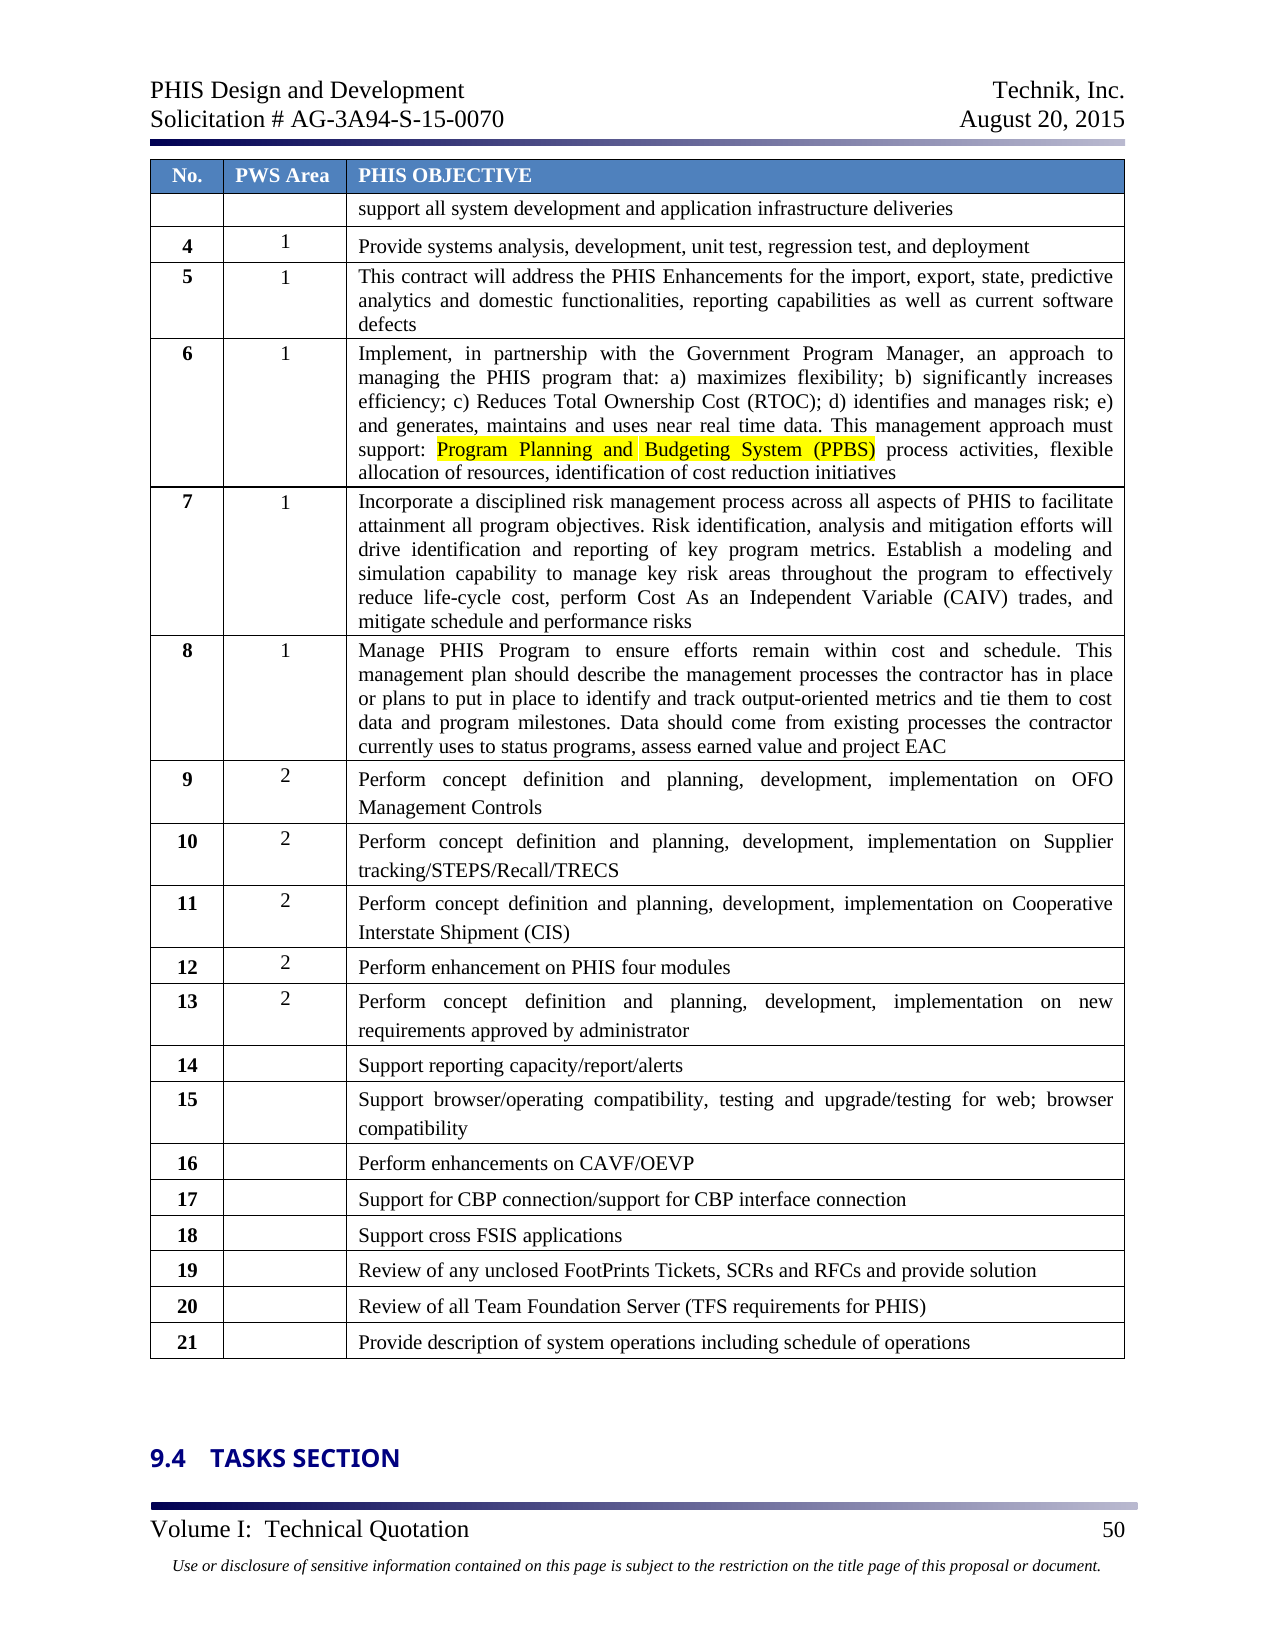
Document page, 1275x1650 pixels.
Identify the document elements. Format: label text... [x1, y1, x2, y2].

table_cell 7 [151, 488, 223, 635]
table_cell Provide systems analysis, development, unit test, regression test, and deployment [347, 227, 1124, 262]
table_cell [224, 1082, 346, 1143]
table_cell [347, 194, 1124, 226]
table_cell 18 [151, 1216, 223, 1250]
table_cell 2 [224, 948, 346, 983]
table_cell Perform concept definition and planning, development, implementation on Cooperative Interstate Shipment (CIS) [347, 886, 1124, 947]
subtitle Tasks Section [150, 1441, 1125, 1475]
table_cell Perform enhancement on PHIS four modules [347, 948, 1124, 983]
table_cell 1 [224, 339, 346, 486]
table_cell Support for CBP connection/support for CBP interface connection [347, 1180, 1124, 1214]
table_cell 1 [224, 194, 346, 226]
table_cell This contract will address the PHIS Enhancements for the import, export, state, predictive analytics and domestic functionalities, reporting capabilities as well as current software defects [347, 263, 1124, 338]
table_cell [224, 1216, 346, 1250]
table_cell 1 [224, 636, 346, 760]
table_cell [224, 1323, 346, 1357]
table_cell 2 [224, 761, 346, 822]
table_cell 3 [151, 194, 223, 226]
table_cell Perform enhancements on CAVF/OEVP [347, 1144, 1124, 1179]
table_cell 20 [151, 1287, 223, 1322]
table_cell 14 [151, 1046, 223, 1081]
table_cell 5 [151, 263, 223, 338]
table_cell 16 [151, 1144, 223, 1179]
table_cell 9 [151, 761, 223, 822]
table_cell [224, 1144, 346, 1179]
table_cell 10 [151, 824, 223, 885]
table_cell 15 [151, 1082, 223, 1143]
table_cell [224, 1251, 346, 1286]
table_cell 17 [151, 1180, 223, 1214]
table_cell Support cross FSIS applications [347, 1216, 1124, 1250]
table_cell Incorporate a disciplined risk management process across all aspects of PHIS to facilitate attainment all program objectives. Risk identification, analysis and mitigation efforts will drive identification and reporting of key program metrics. Establish a modeling and simulation capability to manage key risk areas throughout the program to effectively reduce life-cycle cost, perform Cost As an Independent Variable (CAIV) trades, and mitigate schedule and performance risks [347, 488, 1124, 635]
table_cell 2 [224, 886, 346, 947]
table_header No. [151, 160, 223, 193]
table_cell [224, 1046, 346, 1081]
table_header PWS Area [224, 160, 346, 193]
table_cell Perform concept definition and planning, development, implementation on new requirements approved by administrator [347, 984, 1124, 1045]
table_cell 2 [224, 824, 346, 885]
table_cell 13 [151, 984, 223, 1045]
table_cell 12 [151, 948, 223, 983]
table_cell Manage PHIS Program to ensure efforts remain within cost and schedule. This management plan should describe the management processes the contractor has in place or plans to put in place to identify and track output-oriented metrics and tie them to cost data and program milestones. Data should come from existing processes the contractor currently uses to status programs, assess earned value and project EAC [347, 636, 1124, 760]
table_cell 4 [151, 227, 223, 262]
table_cell 19 [151, 1251, 223, 1286]
table_cell Support browser/operating compatibility, testing and upgrade/testing for web; browser compatibility [347, 1082, 1124, 1143]
table_cell 1 [224, 227, 346, 262]
table_cell [224, 1287, 346, 1322]
table_cell Provide description of system operations including schedule of operations [347, 1323, 1124, 1357]
table_cell 1 [224, 488, 346, 635]
table_cell 21 [151, 1323, 223, 1357]
table_cell Review of all Team Foundation Server (TFS requirements for PHIS) [347, 1287, 1124, 1322]
table_cell 1 [224, 263, 346, 338]
table_header PHIS OBJECTIVE [347, 160, 1124, 193]
table_cell Implement, in partnership with the Government Program Manager, an approach to managing the PHIS program that: a) maximizes flexibility; b) significantly increases efficiency; c) Reduces Total Ownership Cost (RTOC); d) identifies and manages risk; e) and generates, maintains and uses near real time data. This management approach must support: Program Planning and Budgeting System (PPBS) process activities, flexible allocation of resources, identification of cost reduction initiatives [347, 339, 1124, 486]
table_cell Perform concept definition and planning, development, implementation on OFO Management Controls [347, 761, 1124, 822]
table_cell Review of any unclosed FootPrints Tickets, SCRs and RFCs and provide solution [347, 1251, 1124, 1286]
table_cell 6 [151, 339, 223, 486]
table_cell Perform concept definition and planning, development, implementation on Supplier tracking/STEPS/Recall/TRECS [347, 824, 1124, 885]
table_cell [224, 1180, 346, 1214]
table_cell 11 [151, 886, 223, 947]
table_cell 2 [224, 984, 346, 1045]
table_cell Support reporting capacity/report/alerts [347, 1046, 1124, 1081]
table_cell 8 [151, 636, 223, 760]
